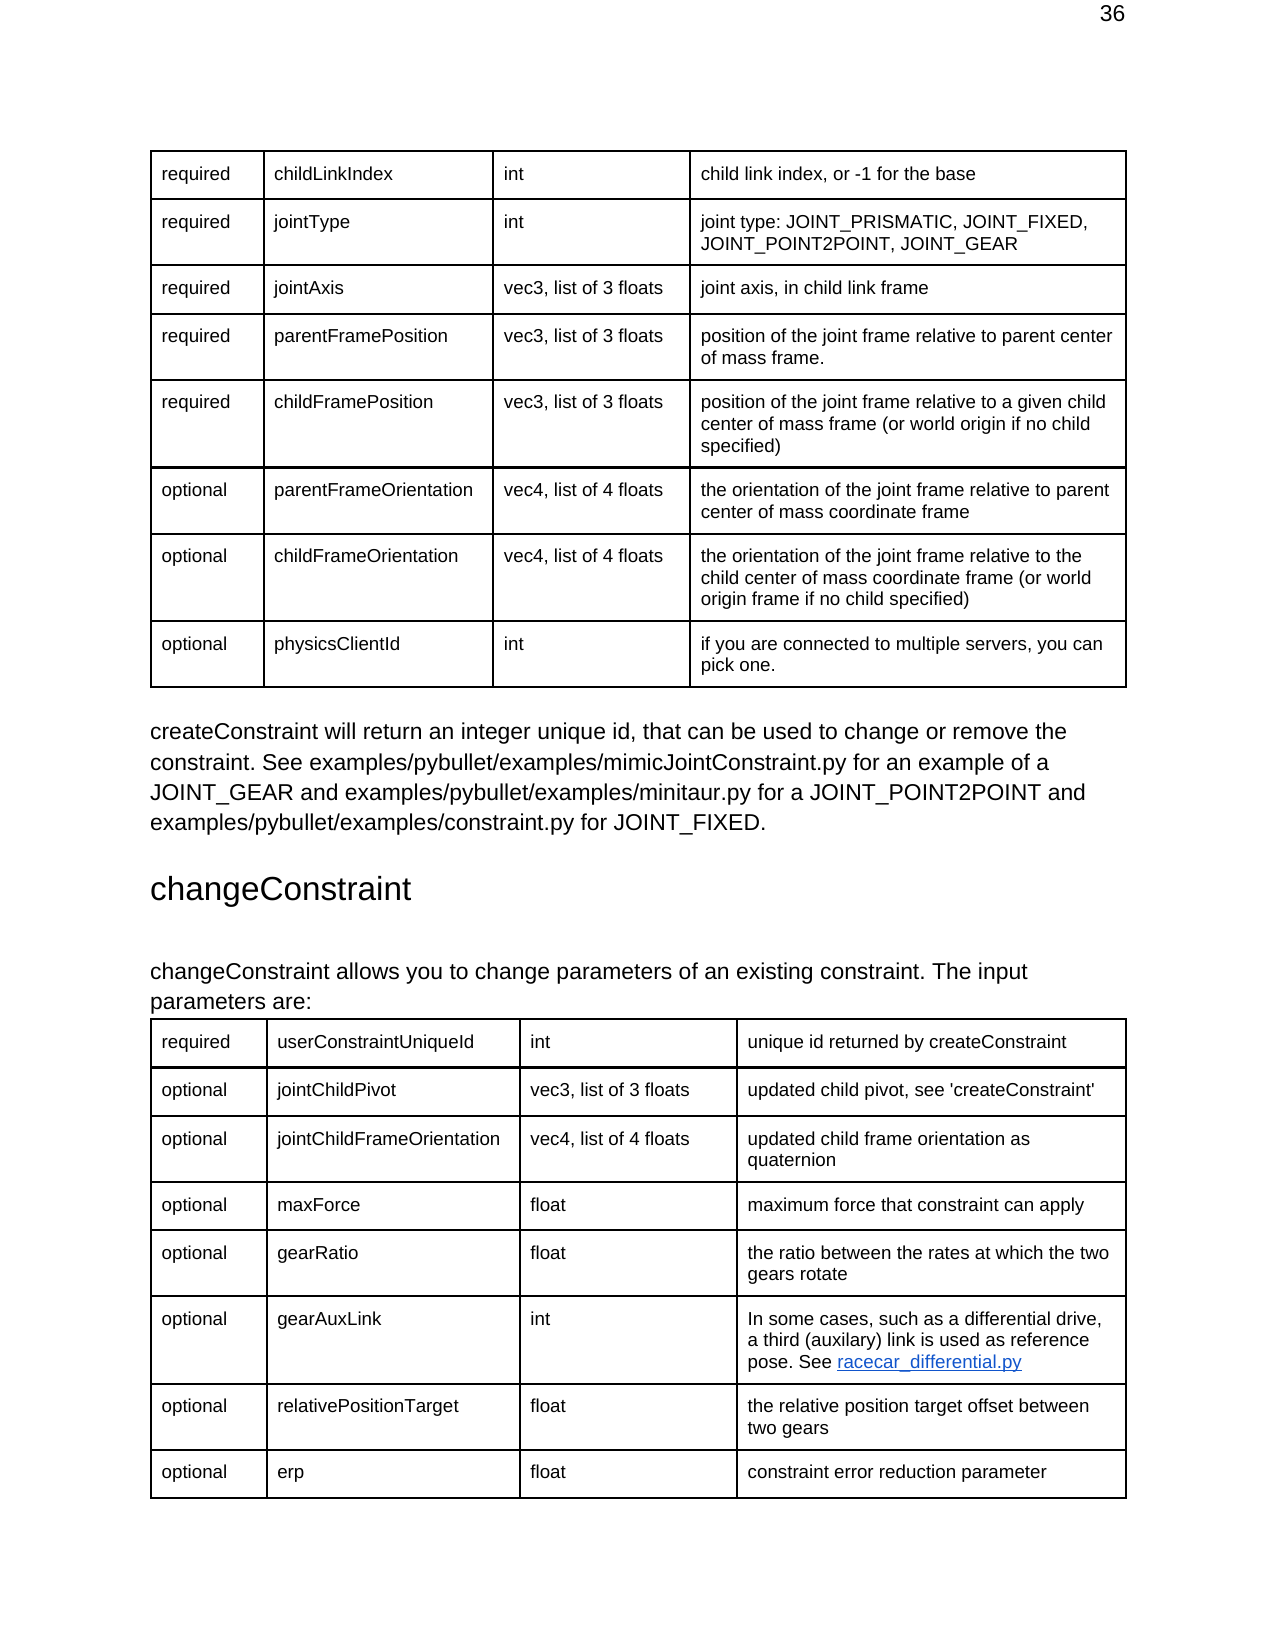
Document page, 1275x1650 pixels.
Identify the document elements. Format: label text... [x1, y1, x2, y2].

table_cell the orientation of the joint frame relative to the child center of mass coordinate frame (or world origin frame if no child specified) [691, 535, 1125, 620]
table_cell vec4, list of 4 floats [494, 469, 689, 532]
table_cell float [521, 1183, 736, 1229]
table_cell vec3, list of 3 floats [494, 381, 689, 466]
table_cell optional [152, 622, 263, 686]
table_header unique id returned by createConstraint [738, 1020, 1125, 1066]
table_cell float [521, 1385, 736, 1449]
table_cell jointChildPivot [268, 1069, 519, 1115]
table_cell position of the joint frame relative to parent center of mass frame. [691, 315, 1125, 379]
table_cell float [521, 1231, 736, 1295]
table_cell optional [152, 1069, 266, 1115]
table_cell vec4, list of 4 floats [494, 535, 689, 620]
table_header required [152, 1020, 266, 1066]
table_cell joint type: JOINT_PRISMATIC, JOINT_FIXED, JOINT_POINT2POINT, JOINT_GEAR [691, 200, 1125, 264]
table_cell vec3, list of 3 floats [494, 315, 689, 379]
table_cell optional [152, 1385, 266, 1449]
table_header int [521, 1020, 736, 1066]
table_cell joint axis, in child link frame [691, 266, 1125, 313]
table_cell maxForce [268, 1183, 519, 1229]
table_cell if you are connected to multiple servers, you can pick one. [691, 622, 1125, 686]
table_cell jointType [265, 200, 492, 264]
table_cell vec3, list of 3 floats [494, 266, 689, 313]
table_cell maximum force that constraint can apply [738, 1183, 1125, 1229]
table_cell optional [152, 1297, 266, 1383]
table_cell int [521, 1297, 736, 1383]
table_cell jointAxis [265, 266, 492, 313]
table_cell updated child pivot, see 'createConstraint' [738, 1069, 1125, 1115]
table_cell required [152, 200, 263, 264]
text changeConstraint allows you to change parameters of an existing constraint. The input parameters are: [150, 958, 1125, 1014]
table_cell required [152, 266, 263, 313]
table_cell parentFramePosition [265, 315, 492, 379]
table_cell child link index, or -1 for the base [691, 152, 1125, 198]
table_cell int [494, 152, 689, 198]
table_cell float [521, 1451, 736, 1497]
table_cell optional [152, 535, 263, 620]
table_cell vec3, list of 3 floats [521, 1069, 736, 1115]
table_cell optional [152, 1451, 266, 1497]
table_cell jointChildFrameOrientation [268, 1117, 519, 1181]
table_cell updated child frame orientation as quaternion [738, 1117, 1125, 1181]
table_cell parentFrameOrientation [265, 469, 492, 532]
text createConstraint will return an integer unique id, that can be used to change or remove the constraint. See examples/pybullet/examples/mimicJointConstraint.py for an example of a JOINT_GEAR and examples/pybullet/examples/minitaur.py for a JOINT_POINT2POINT and examples/pybullet/examples/constraint.py for JOINT_FIXED. [150, 718, 1125, 835]
table_cell relativePositionTarget [268, 1385, 519, 1449]
table_cell optional [152, 1231, 266, 1295]
table_cell physicsClientId [265, 622, 492, 686]
table_cell vec4, list of 4 floats [521, 1117, 736, 1181]
table_cell optional [152, 1183, 266, 1229]
table_cell optional [152, 469, 263, 532]
table_cell childFrameOrientation [265, 535, 492, 620]
table_cell optional [152, 1117, 266, 1181]
table_cell position of the joint frame relative to a given child center of mass frame (or world origin if no child specified) [691, 381, 1125, 466]
table_cell childFramePosition [265, 381, 492, 466]
table_cell the relative position target offset between two gears [738, 1385, 1125, 1449]
table_cell required [152, 315, 263, 379]
table_cell int [494, 622, 689, 686]
table_cell int [494, 200, 689, 264]
table_cell required [152, 381, 263, 466]
table_cell constraint error reduction parameter [738, 1451, 1125, 1497]
table_cell the orientation of the joint frame relative to parent center of mass coordinate frame [691, 469, 1125, 532]
table_cell gearAuxLink [268, 1297, 519, 1383]
table_cell the ratio between the rates at which the two gears rotate [738, 1231, 1125, 1295]
table_header userConstraintUniqueId [268, 1020, 519, 1066]
table_cell childLinkIndex [265, 152, 492, 198]
table_cell erp [268, 1451, 519, 1497]
table_cell required [152, 152, 263, 198]
table_cell gearRatio [268, 1231, 519, 1295]
table_cell In some cases, such as a differential drive, a third (auxilary) link is used as reference pose. See racecar_differential.py [738, 1297, 1125, 1383]
text changeConstraint [150, 869, 1125, 908]
